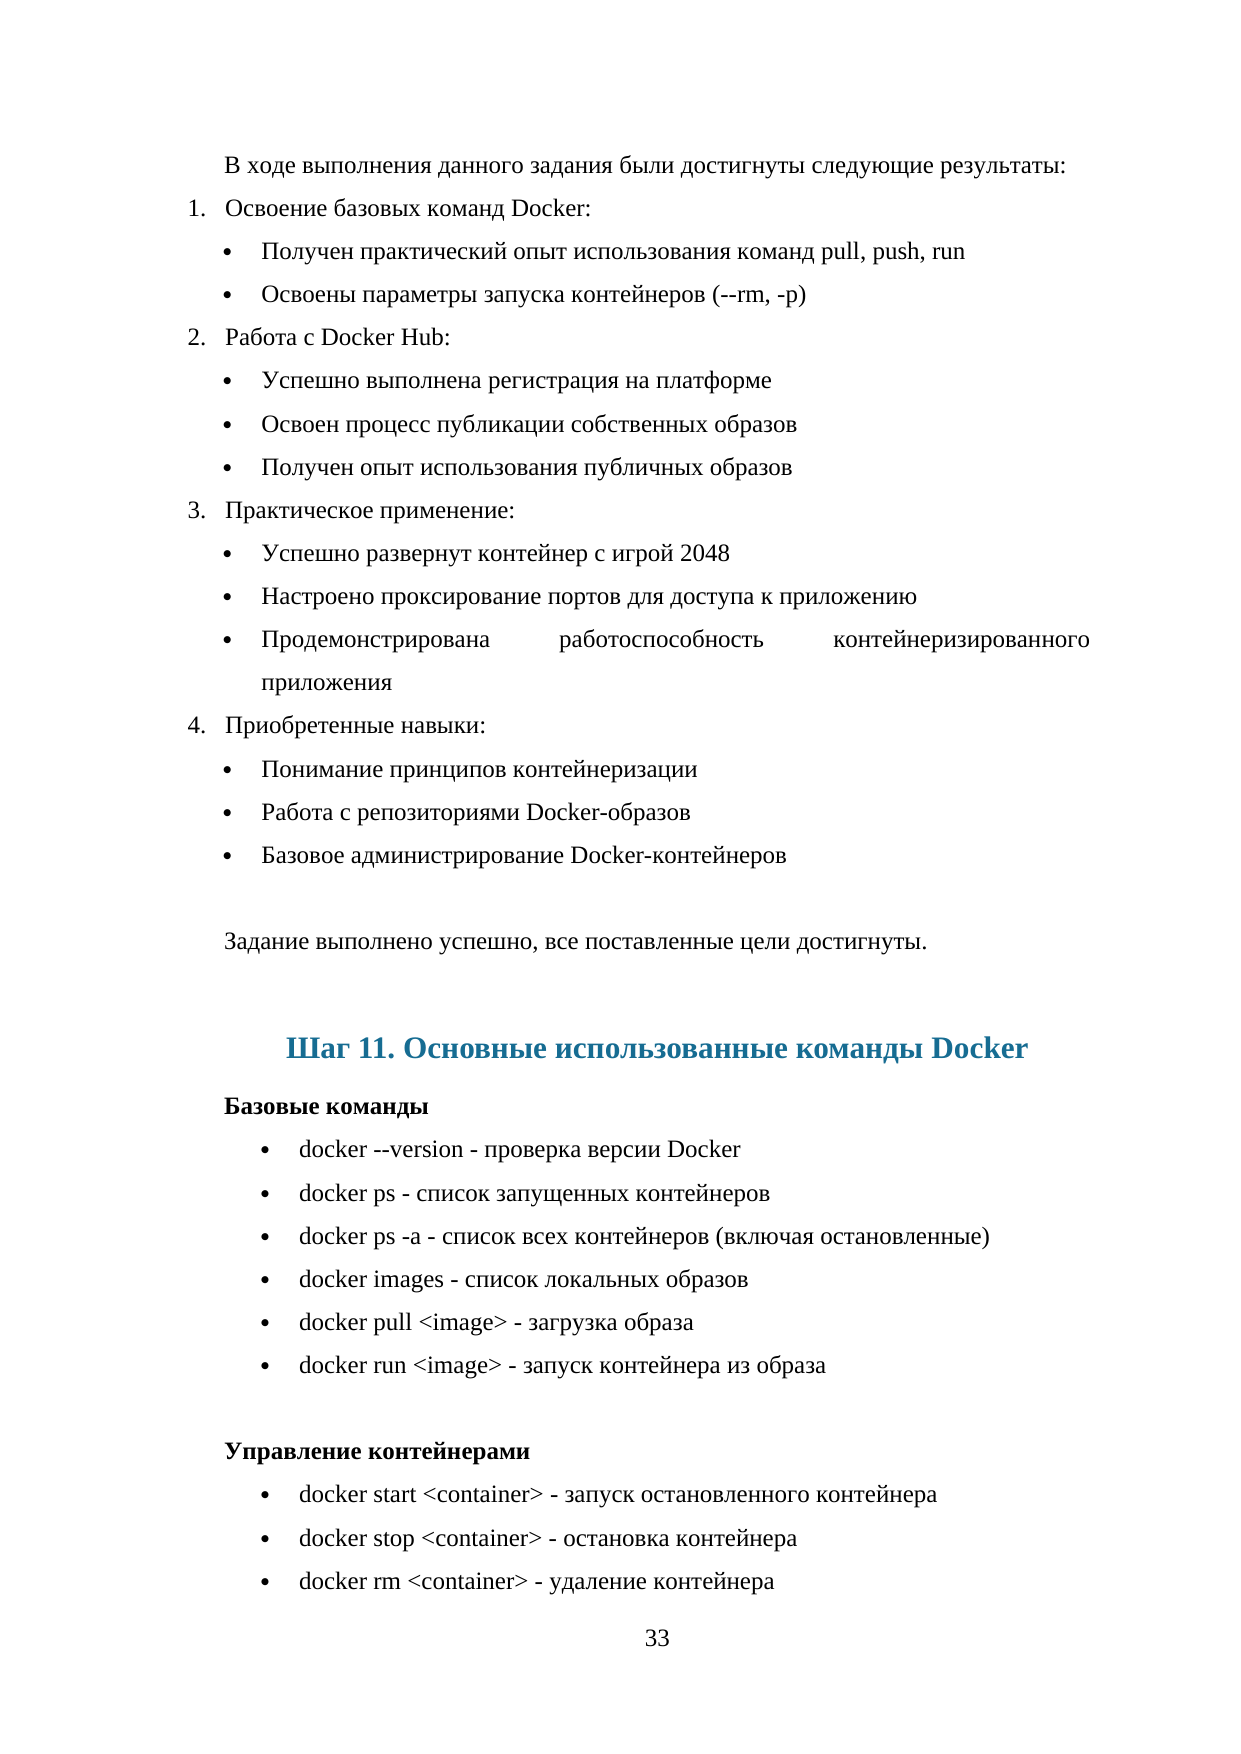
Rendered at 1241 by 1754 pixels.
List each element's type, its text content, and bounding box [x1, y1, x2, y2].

list Настроено проксирование портов для доступа к приложению [224, 581, 1090, 610]
list Работа с Docker Hub: [187, 322, 1090, 351]
list docker start <container> - запуск остановленного контейнера [261, 1479, 1090, 1508]
text Задание выполнено успешно, все поставленные цели достигнуты. [150, 926, 1090, 955]
list docker ps -a - список всех контейнеров (включая остановленные) [261, 1221, 1090, 1249]
list Освоение базовых команд Docker: [187, 193, 1090, 222]
list docker images - список локальных образов [261, 1264, 1090, 1293]
list Практическое применение: [187, 495, 1090, 524]
text Управление контейнерами [150, 1436, 1090, 1465]
text В ходе выполнения данного задания были достигнуты следующие результаты: [150, 150, 1090, 179]
list docker rm <container> - удаление контейнера [261, 1566, 1090, 1594]
list Успешно развернут контейнер с игрой 2048 [224, 538, 1090, 567]
list docker stop <container> - остановка контейнера [261, 1523, 1090, 1551]
list Приобретенные навыки: [187, 711, 1090, 739]
list Получен опыт использования публичных образов [224, 452, 1090, 481]
list Получен практический опыт использования команд pull, push, run [224, 236, 1090, 265]
list Базовое администрирование Docker-контейнеров [224, 840, 1090, 869]
text Базовые команды [150, 1091, 1090, 1120]
list docker ps - список запущенных контейнеров [261, 1178, 1090, 1206]
list Освоены параметры запуска контейнеров (--rm, -p) [224, 279, 1090, 308]
list Понимание принципов контейнеризации [224, 754, 1090, 782]
list Успешно выполнена регистрация на платформе [224, 366, 1090, 394]
list docker --version - проверка версии Docker [261, 1134, 1090, 1163]
list Работа с репозиториями Docker-образов [224, 797, 1090, 826]
text Шаг 11. Основные использованные команды Docker [150, 1029, 1090, 1065]
list Освоен процесс публикации собственных образов [224, 409, 1090, 437]
list docker run <image> - запуск контейнера из образа [261, 1350, 1090, 1379]
list Продемонстрирована работоспособность контейнеризированного приложения [224, 624, 1090, 696]
list docker pull <image> - загрузка образа [261, 1307, 1090, 1336]
